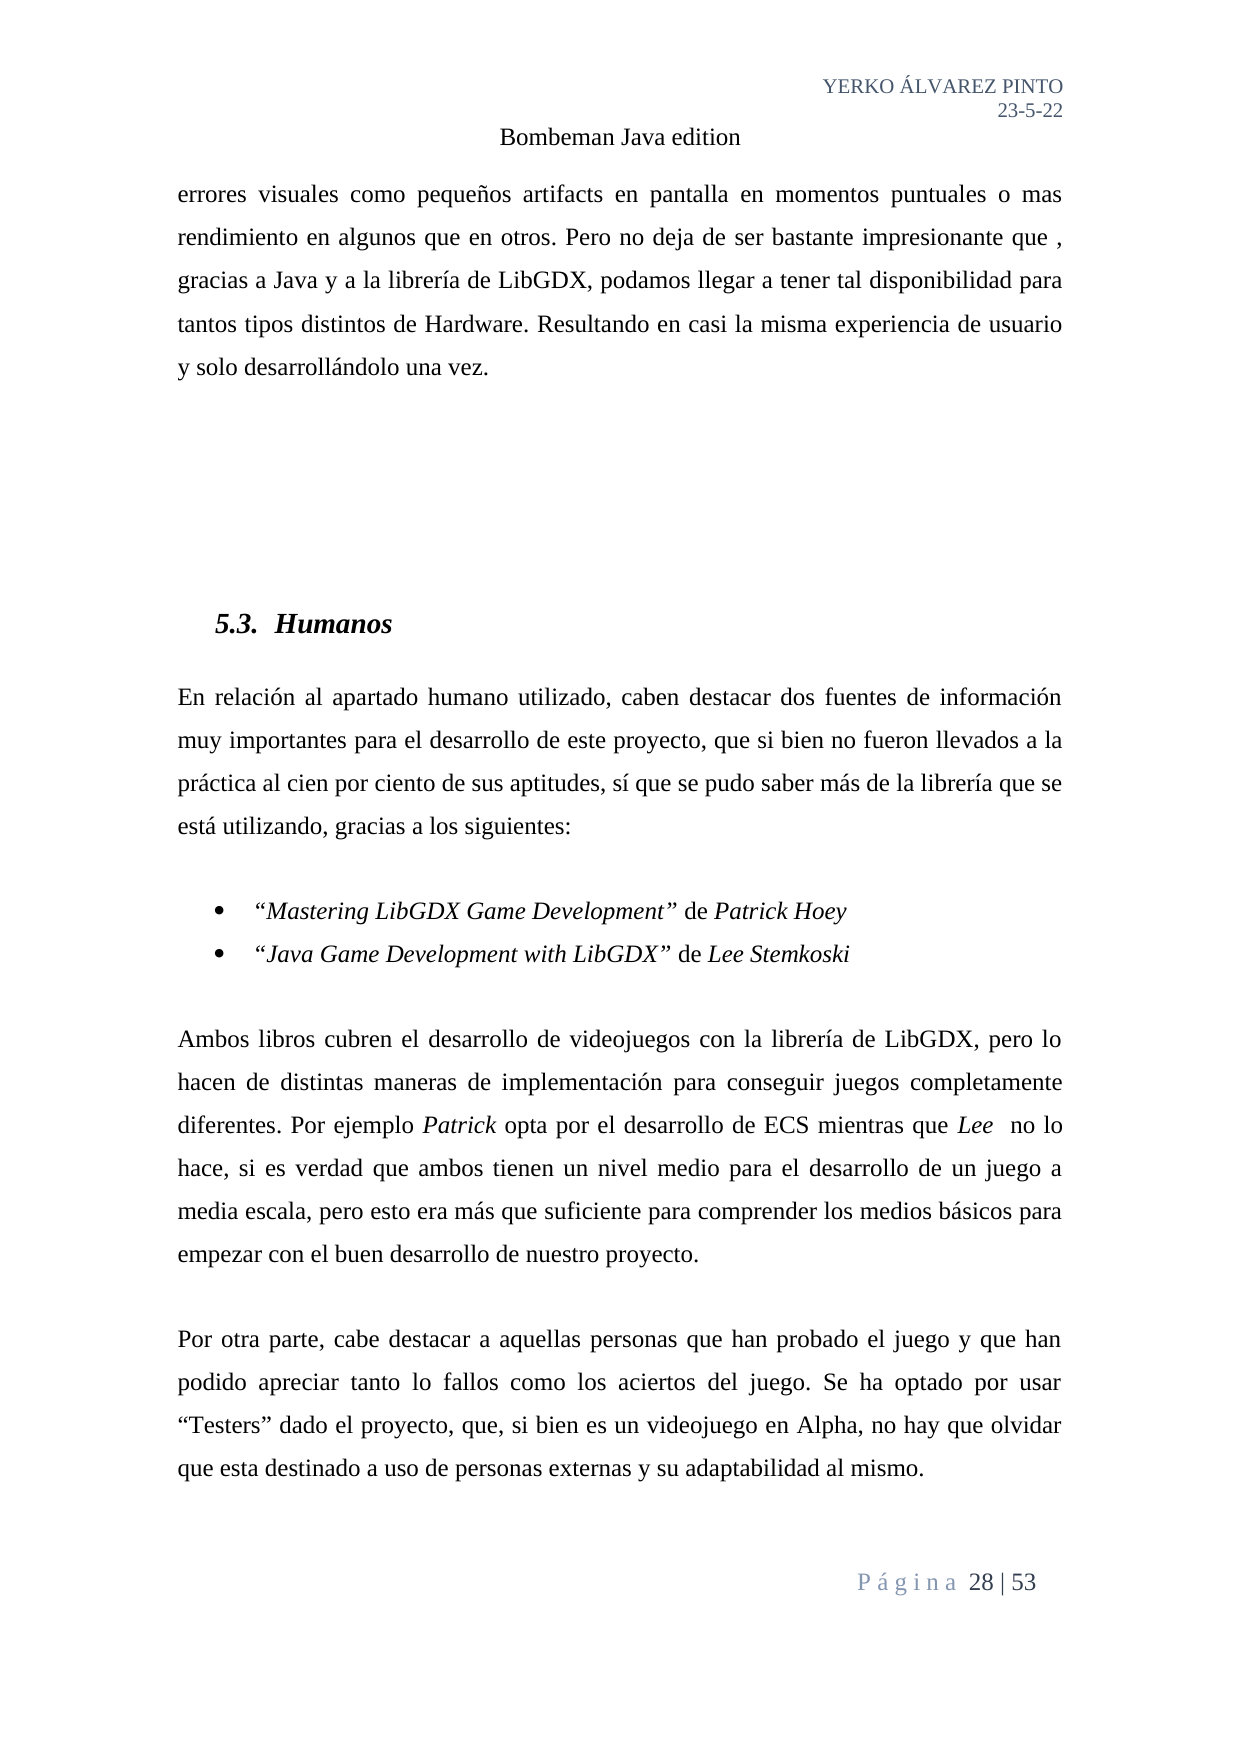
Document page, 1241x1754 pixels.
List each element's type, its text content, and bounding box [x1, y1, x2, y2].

list “Java Game Development with LibGDX” de Lee Stemkoski [215, 939, 1063, 968]
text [177, 179, 1063, 381]
subtitle Humanos [215, 606, 1063, 640]
text En relación al apartado humano utilizado, caben destacar dos fuentes de información muy importantes para el desarrollo de este proyecto, que si bien no fueron llevados a la práctica al cien por ciento de sus aptitudes, sí que se pudo saber más de la librería que se está utilizando, gracias a los siguientes: [177, 682, 1063, 840]
text Por otra parte, cabe destacar a aquellas personas que han probado el juego y que han podido apreciar tanto lo fallos como los aciertos del juego. Se ha optado por usar “Testers” dado el proyecto, que, si bien es un videojuego en Alpha, no hay que olvidar que esta destinado a uso de personas externas y su adaptabilidad al mismo. [177, 1324, 1063, 1482]
text Ambos libros cubren el desarrollo de videojuegos con la librería de LibGDX, pero lo hacen de distintas maneras de implementación para conseguir juegos completamente diferentes. Por ejemplo Patrick opta por el desarrollo de ECS mientras que Lee no lo hace, si es verdad que ambos tienen un nivel medio para el desarrollo de un juego a media escala, pero esto era más que suficiente para comprender los medios básicos para empezar con el buen desarrollo de nuestro proyecto. [177, 1024, 1063, 1268]
list “Mastering LibGDX Game Development” de Patrick Hoey [215, 896, 1063, 924]
